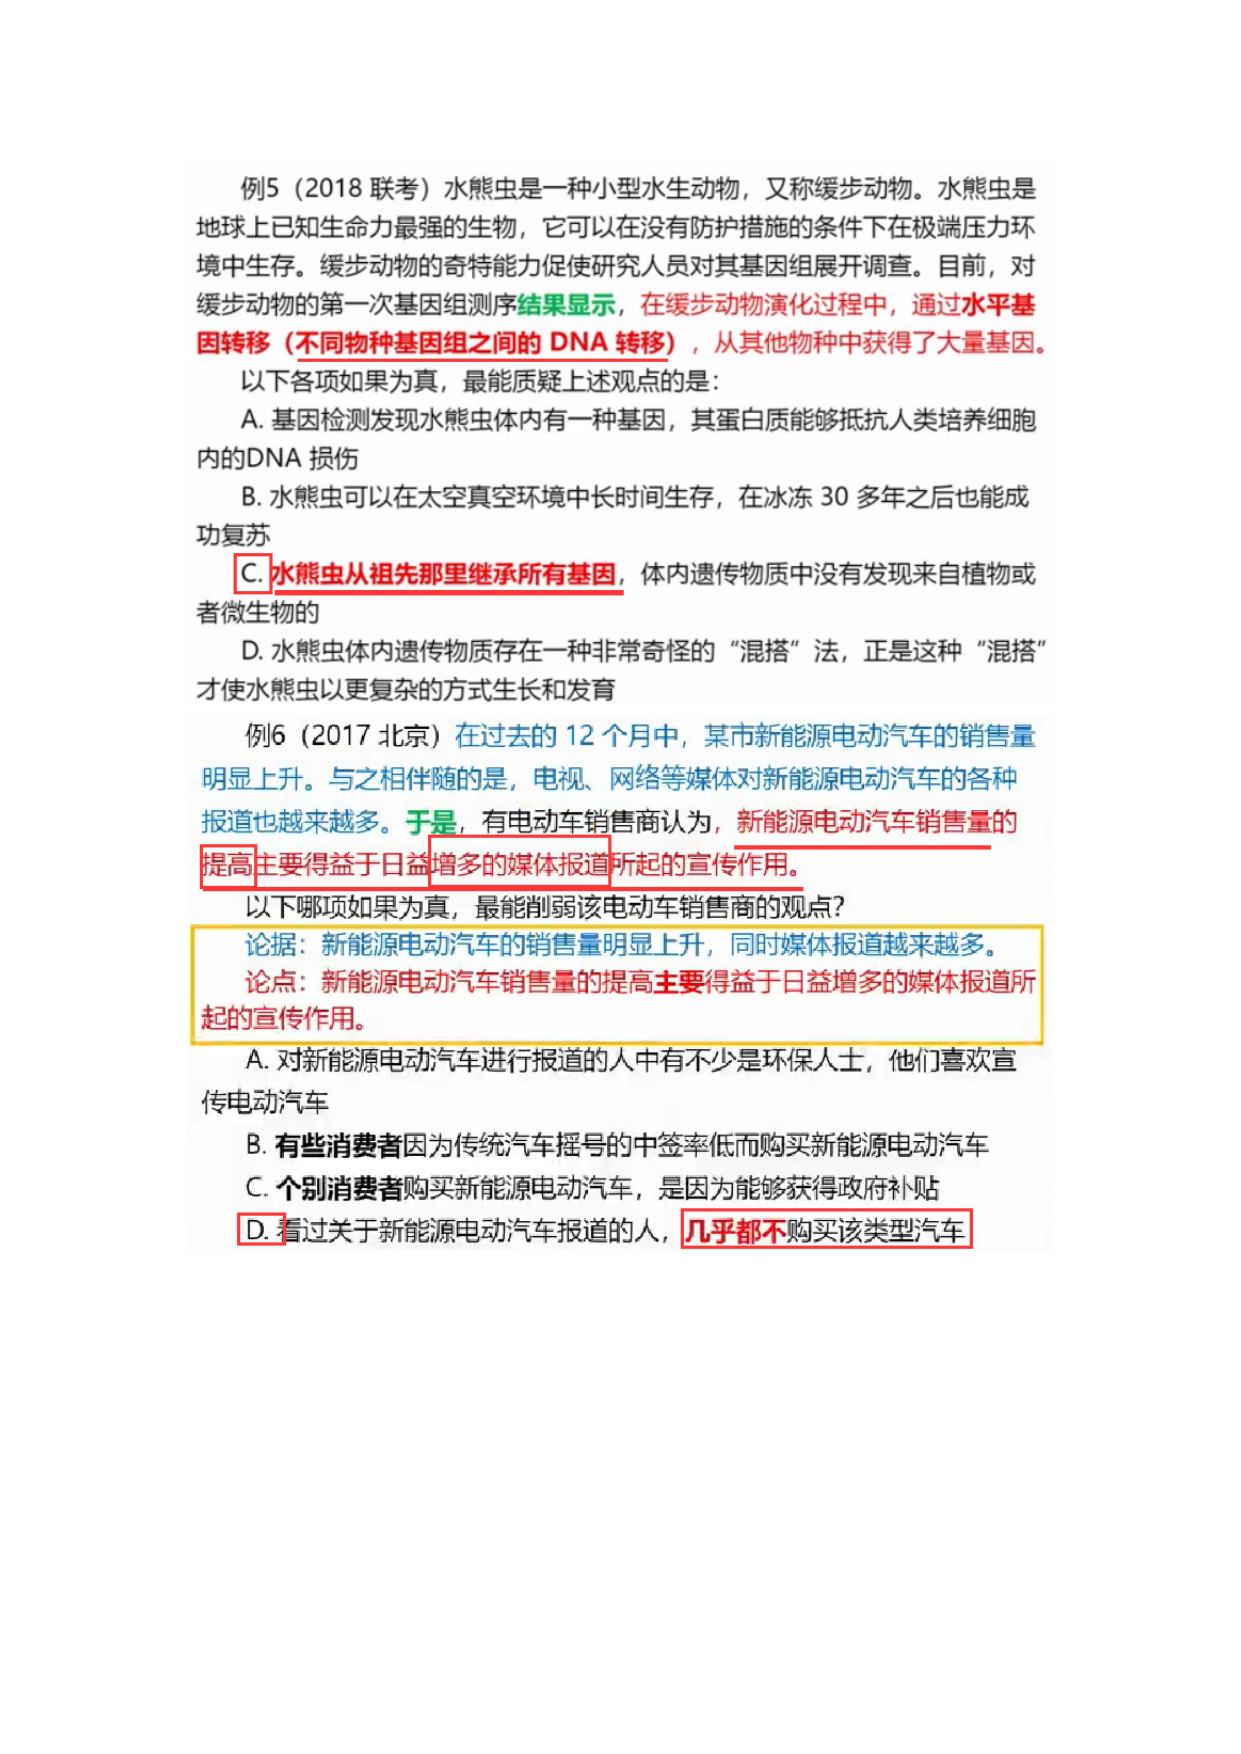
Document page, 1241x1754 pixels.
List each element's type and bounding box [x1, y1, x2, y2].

picture [187, 714, 1053, 1251]
picture [187, 162, 1053, 703]
